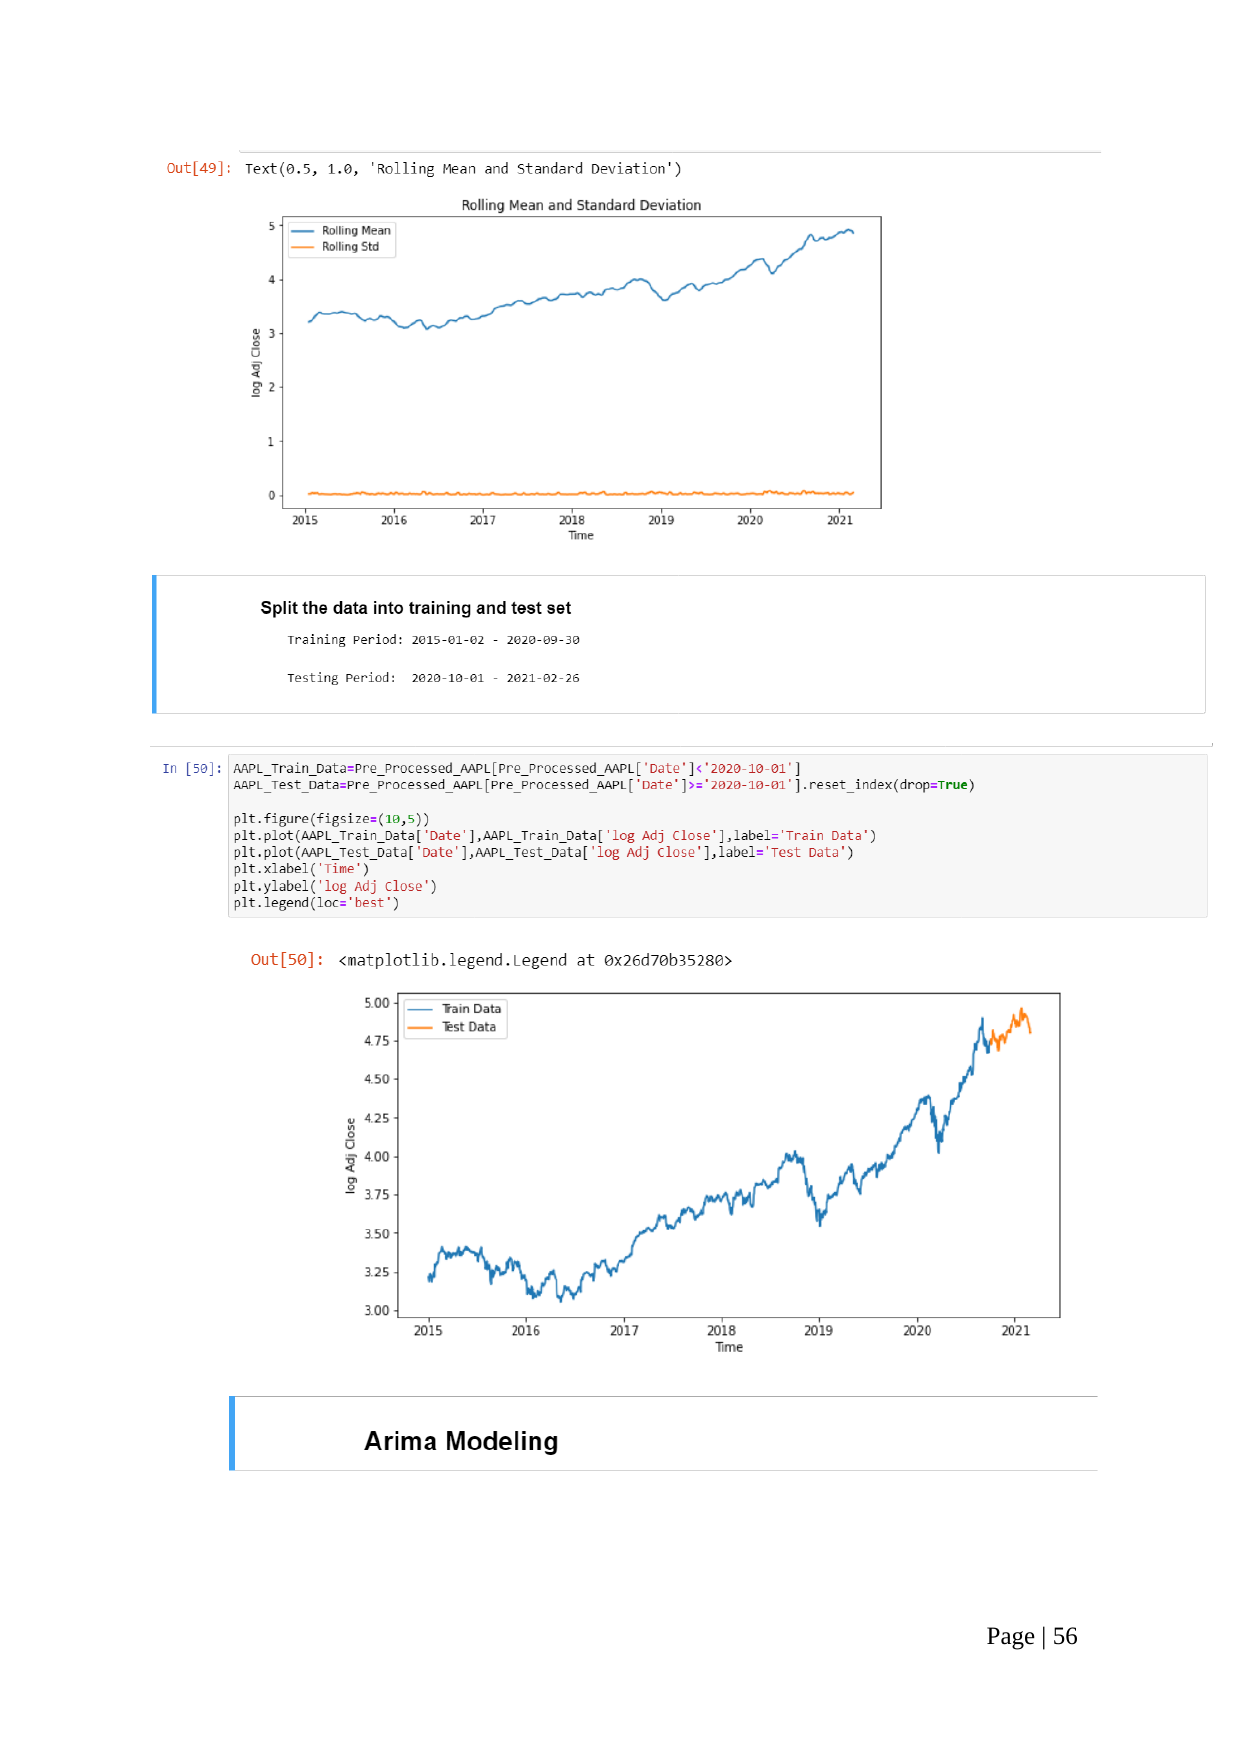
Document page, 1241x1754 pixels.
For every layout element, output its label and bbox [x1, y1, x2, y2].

picture [225, 943, 1098, 1471]
picture [150, 150, 1218, 717]
picture [150, 743, 1222, 918]
